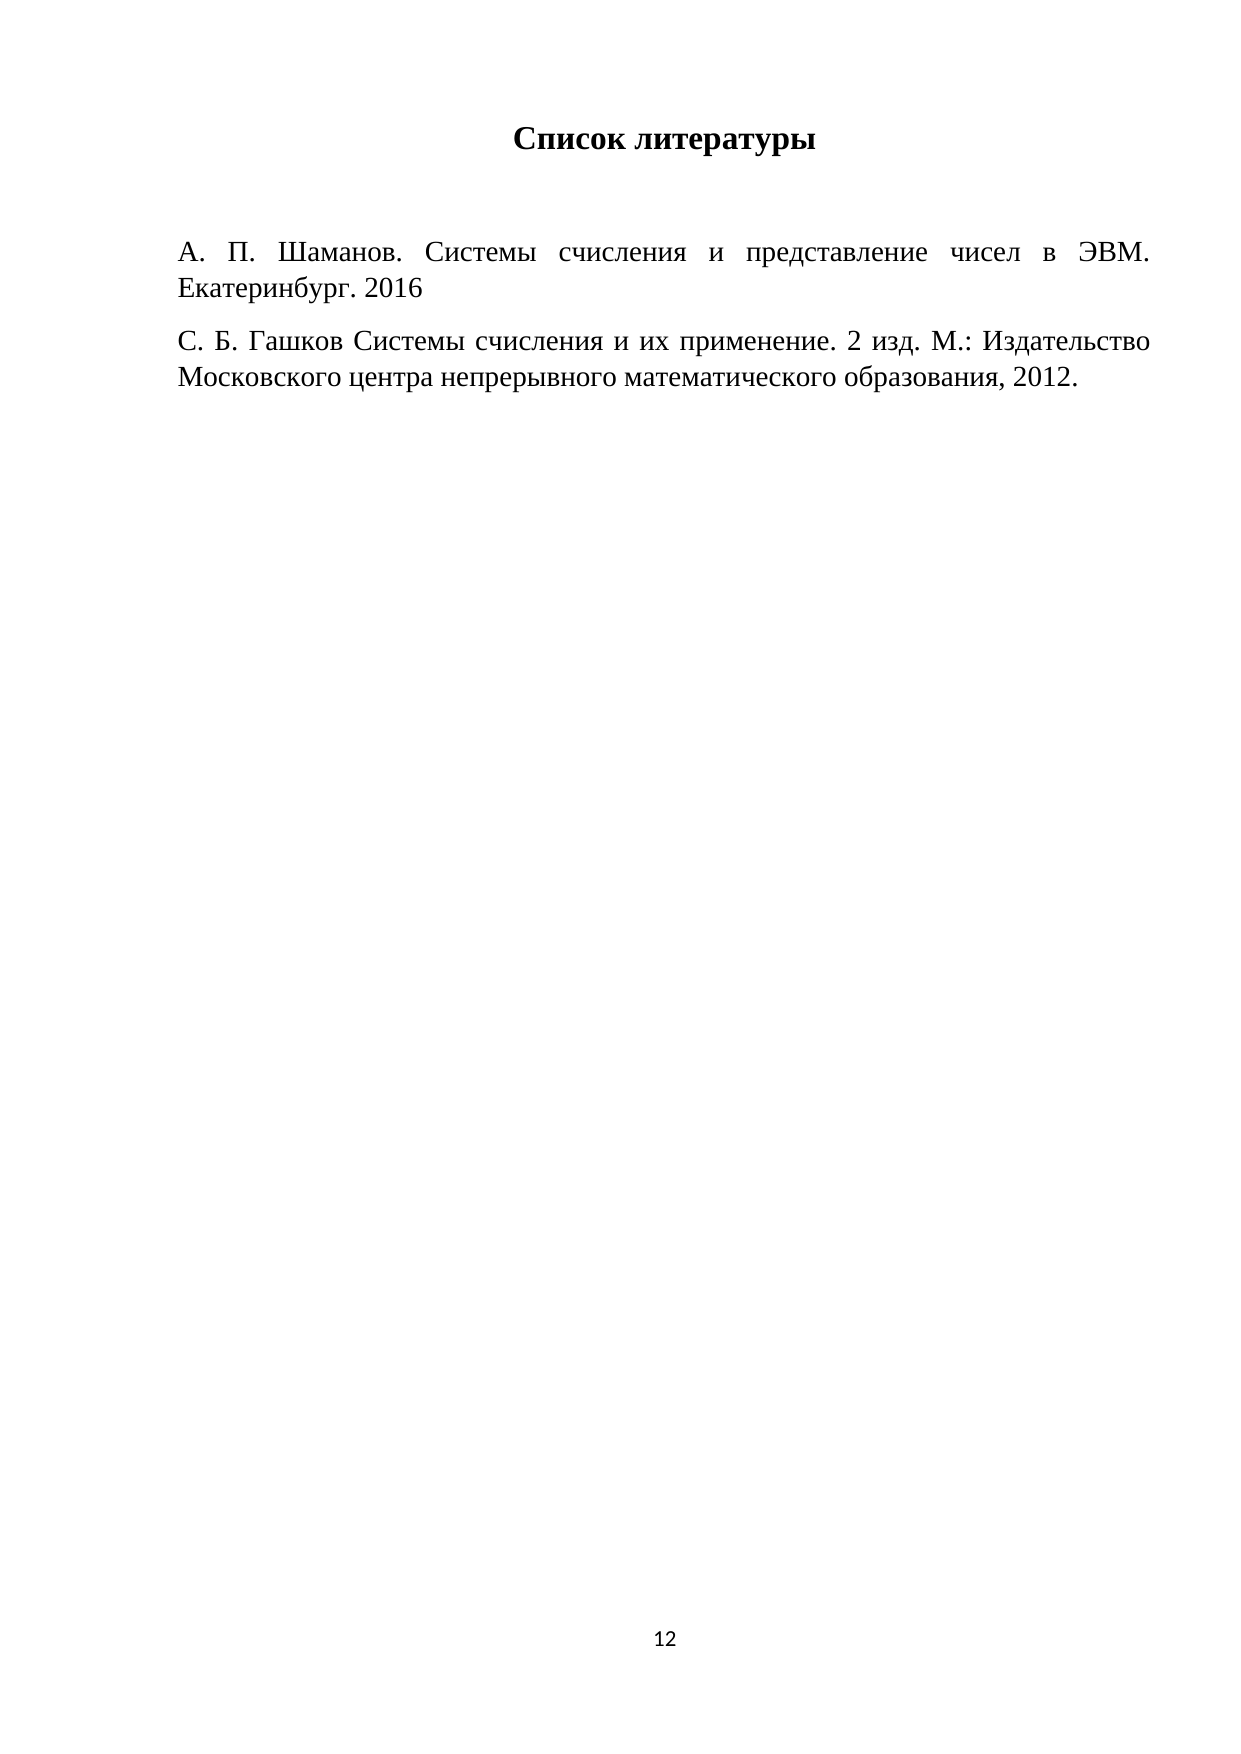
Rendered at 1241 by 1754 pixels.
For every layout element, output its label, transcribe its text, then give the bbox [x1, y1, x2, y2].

text Список литературы [177, 118, 1152, 156]
text С. Б. Гашков Системы счисления и их применение. 2 изд. М.: Издательство Московского центра непрерывного математического образования, 2012. [177, 323, 1152, 393]
text А. П. Шаманов. Системы счисления и представление чисел в ЭВМ. Екатеринбург. 2016 [177, 234, 1152, 304]
